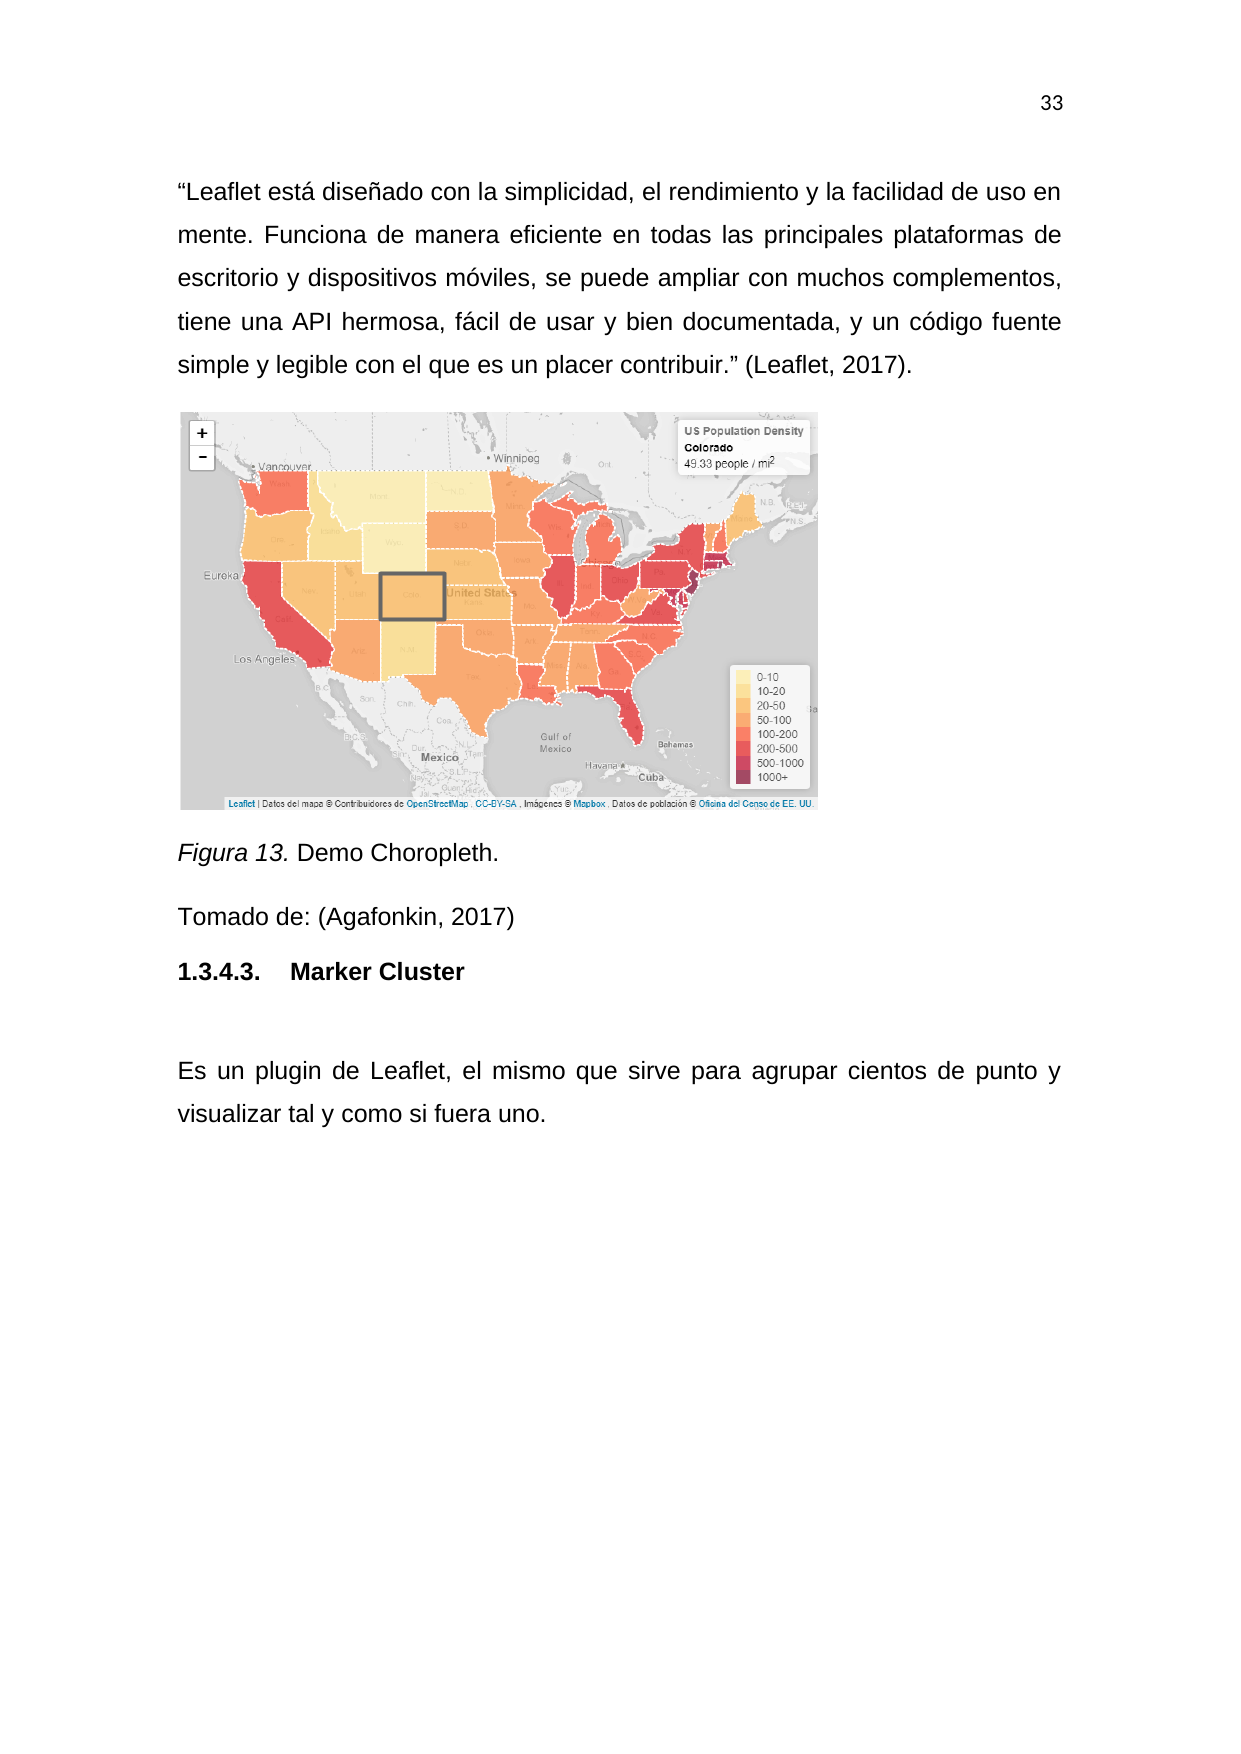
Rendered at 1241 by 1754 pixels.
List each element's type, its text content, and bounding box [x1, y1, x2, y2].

text Tomado de: [177, 902, 1063, 930]
text Es un plugin de Leaflet, el mismo que sirve para agrupar cientos de punto y visualizar tal y como si fuera uno. [177, 1056, 1063, 1128]
subtitle Marker Cluster [177, 957, 1063, 986]
text “Leaflet está diseñado con la simplicidad, el rendimiento y la facilidad de uso en mente. Funciona de manera eficiente en todas las principales plataformas de escritorio y dispositivos móviles, se puede ampliar con muchos complementos, tiene una API hermosa, fácil de usar y bien documentada, y un código fuente simple y legible con el que es un placer contribuir.” (Leaflet, 2017). [177, 177, 1063, 378]
picture [177, 405, 820, 811]
text Figura 13. Demo Choropleth. [177, 838, 1063, 866]
